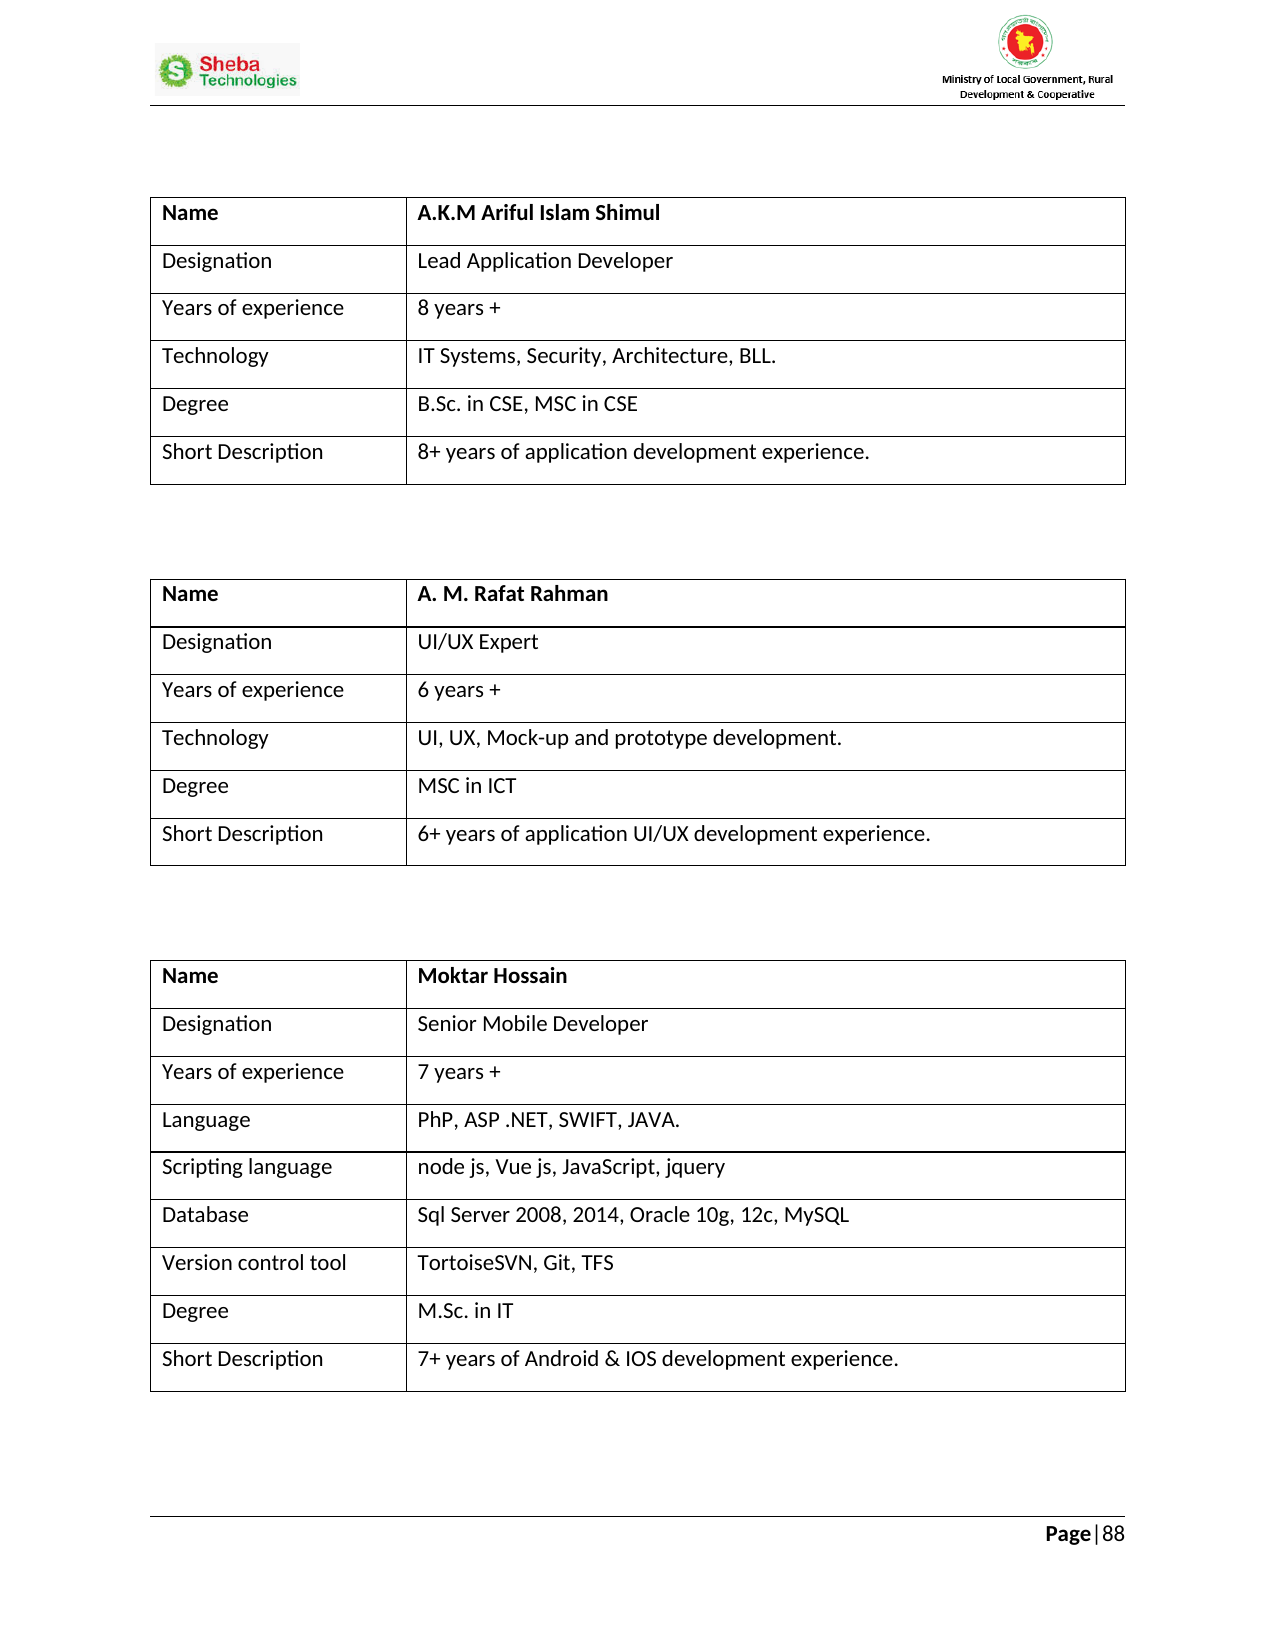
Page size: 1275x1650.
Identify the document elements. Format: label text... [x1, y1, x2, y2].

table_cell Technology [151, 341, 406, 388]
table_cell Years of experience [151, 1057, 406, 1104]
table_cell 6+ years of application UI/UX development experience. [407, 819, 1125, 865]
table_cell Sql Server 2008, 2014, Oracle 10g, 12c, MySQL [407, 1200, 1125, 1247]
picture [154, 43, 300, 96]
table_cell Short Description [151, 819, 406, 865]
table_header Name [151, 198, 406, 245]
table_cell TortoiseSVN, Git, TFS [407, 1248, 1125, 1295]
table_cell Scripting language [151, 1153, 406, 1199]
table_header A.K.M Ariful Islam Shimul [407, 198, 1125, 245]
table_cell MSC in ICT [407, 771, 1125, 818]
table_cell UI/UX Expert [407, 628, 1125, 674]
table_cell Years of experience [151, 675, 406, 722]
table_cell 8 years + [407, 294, 1125, 340]
table_cell Language [151, 1105, 406, 1151]
table_cell Version control tool [151, 1248, 406, 1295]
table_cell Lead Application Developer [407, 246, 1125, 292]
table_cell Degree [151, 389, 406, 436]
table_cell UI, UX, Mock-up and prototype development. [407, 723, 1125, 770]
table_cell M.Sc. in IT [407, 1296, 1125, 1343]
table_cell 8+ years of application development experience. [407, 437, 1125, 484]
table_cell Degree [151, 771, 406, 818]
table_cell Database [151, 1200, 406, 1247]
table_cell B.Sc. in CSE, MSC in CSE [407, 389, 1125, 436]
picture [937, 10, 1117, 101]
table_cell Short Description [151, 437, 406, 484]
table_cell Designation [151, 1009, 406, 1056]
table_cell Short Description [151, 1344, 406, 1391]
table_cell Senior Mobile Developer [407, 1009, 1125, 1056]
table_cell PhP, ASP .NET, SWIFT, JAVA. [407, 1105, 1125, 1151]
table_cell Degree [151, 1296, 406, 1343]
table_cell Designation [151, 246, 406, 292]
table_cell node js, Vue js, JavaScript, jquery [407, 1153, 1125, 1199]
table_cell Designation [151, 628, 406, 674]
table_cell Years of experience [151, 294, 406, 340]
table_cell Technology [151, 723, 406, 770]
table_cell 7 years + [407, 1057, 1125, 1104]
table_cell IT Systems, Security, Architecture, BLL. [407, 341, 1125, 388]
table_cell 7+ years of Android & IOS development experience. [407, 1344, 1125, 1391]
table_header Moktar Hossain [407, 961, 1125, 1008]
table_cell 6 years + [407, 675, 1125, 722]
table_header Name [151, 580, 406, 626]
table_header A. M. Rafat Rahman [407, 580, 1125, 626]
table_header Name [151, 961, 406, 1008]
